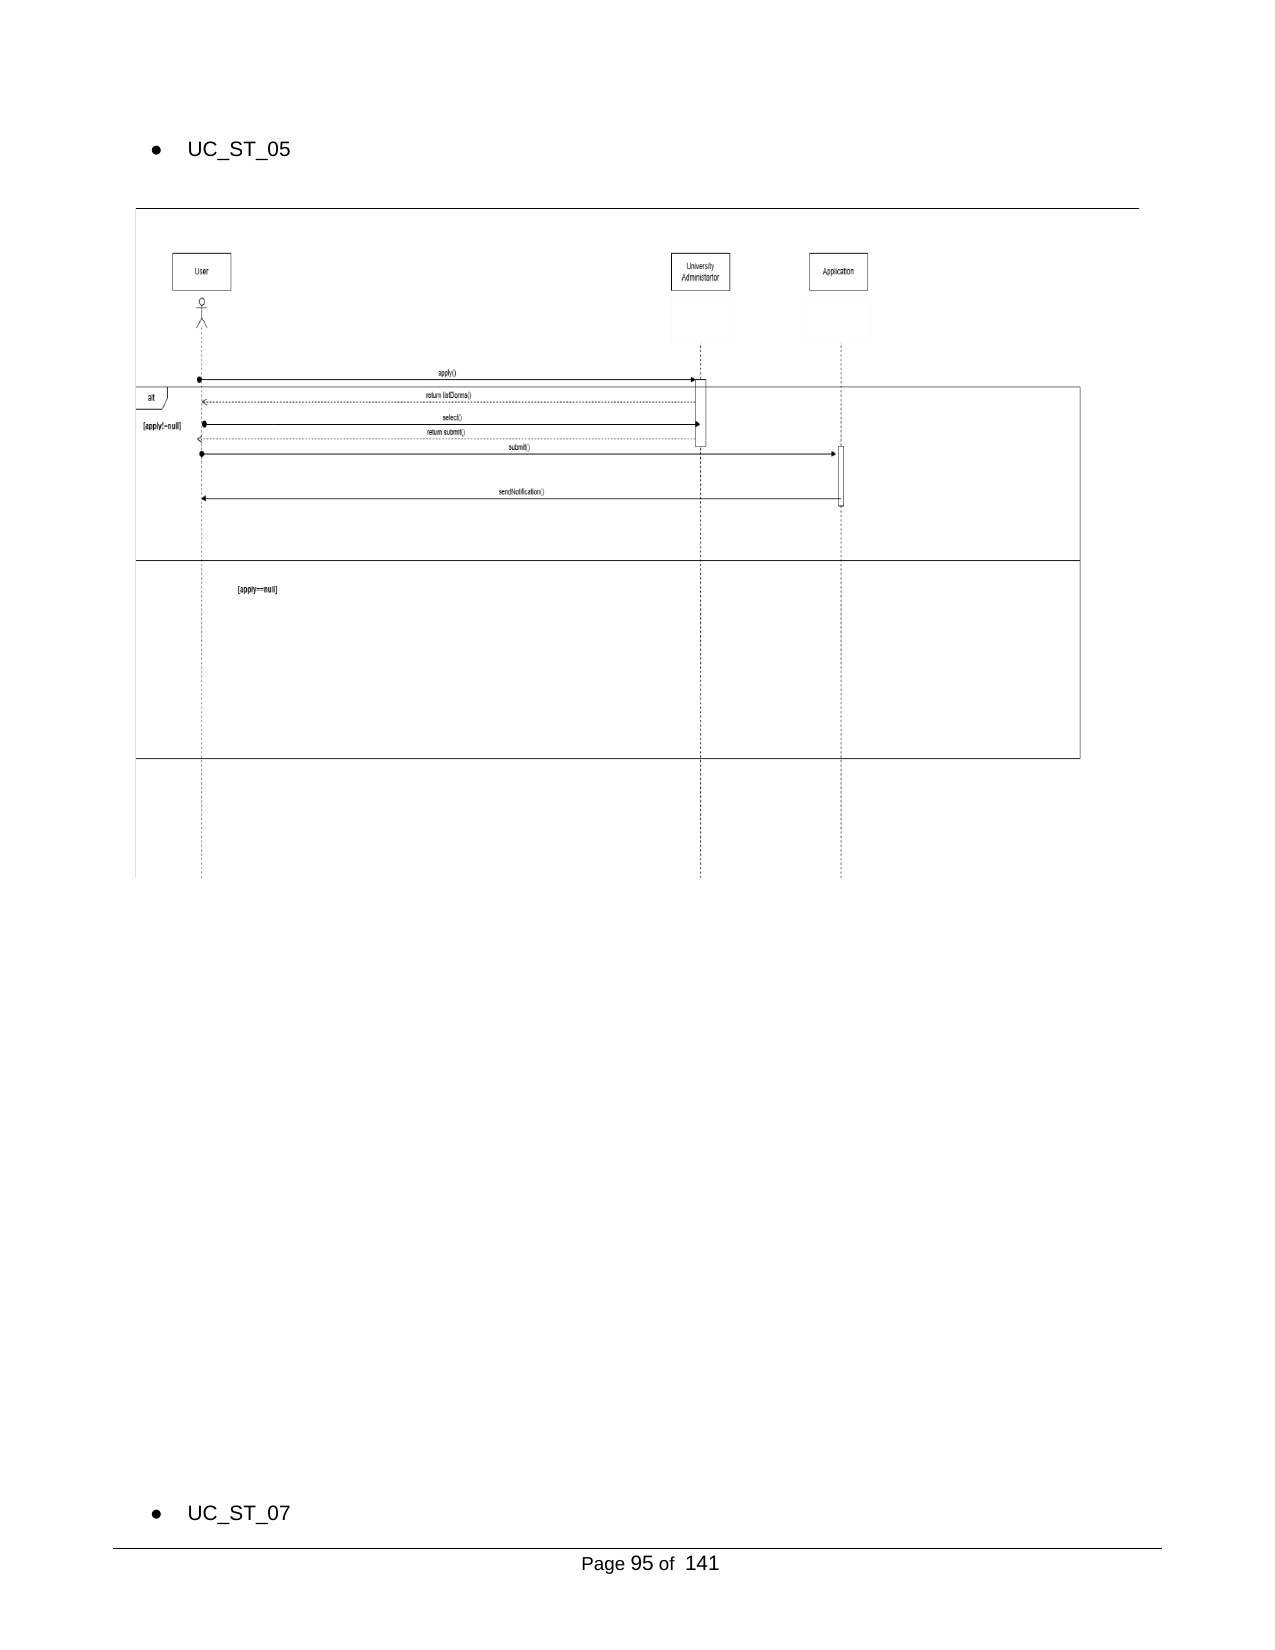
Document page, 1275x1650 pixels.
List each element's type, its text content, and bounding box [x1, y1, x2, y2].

list UC_ST_05 [150, 136, 1162, 160]
picture [135, 208, 1140, 878]
list UC_ST_07 [150, 1501, 1162, 1525]
